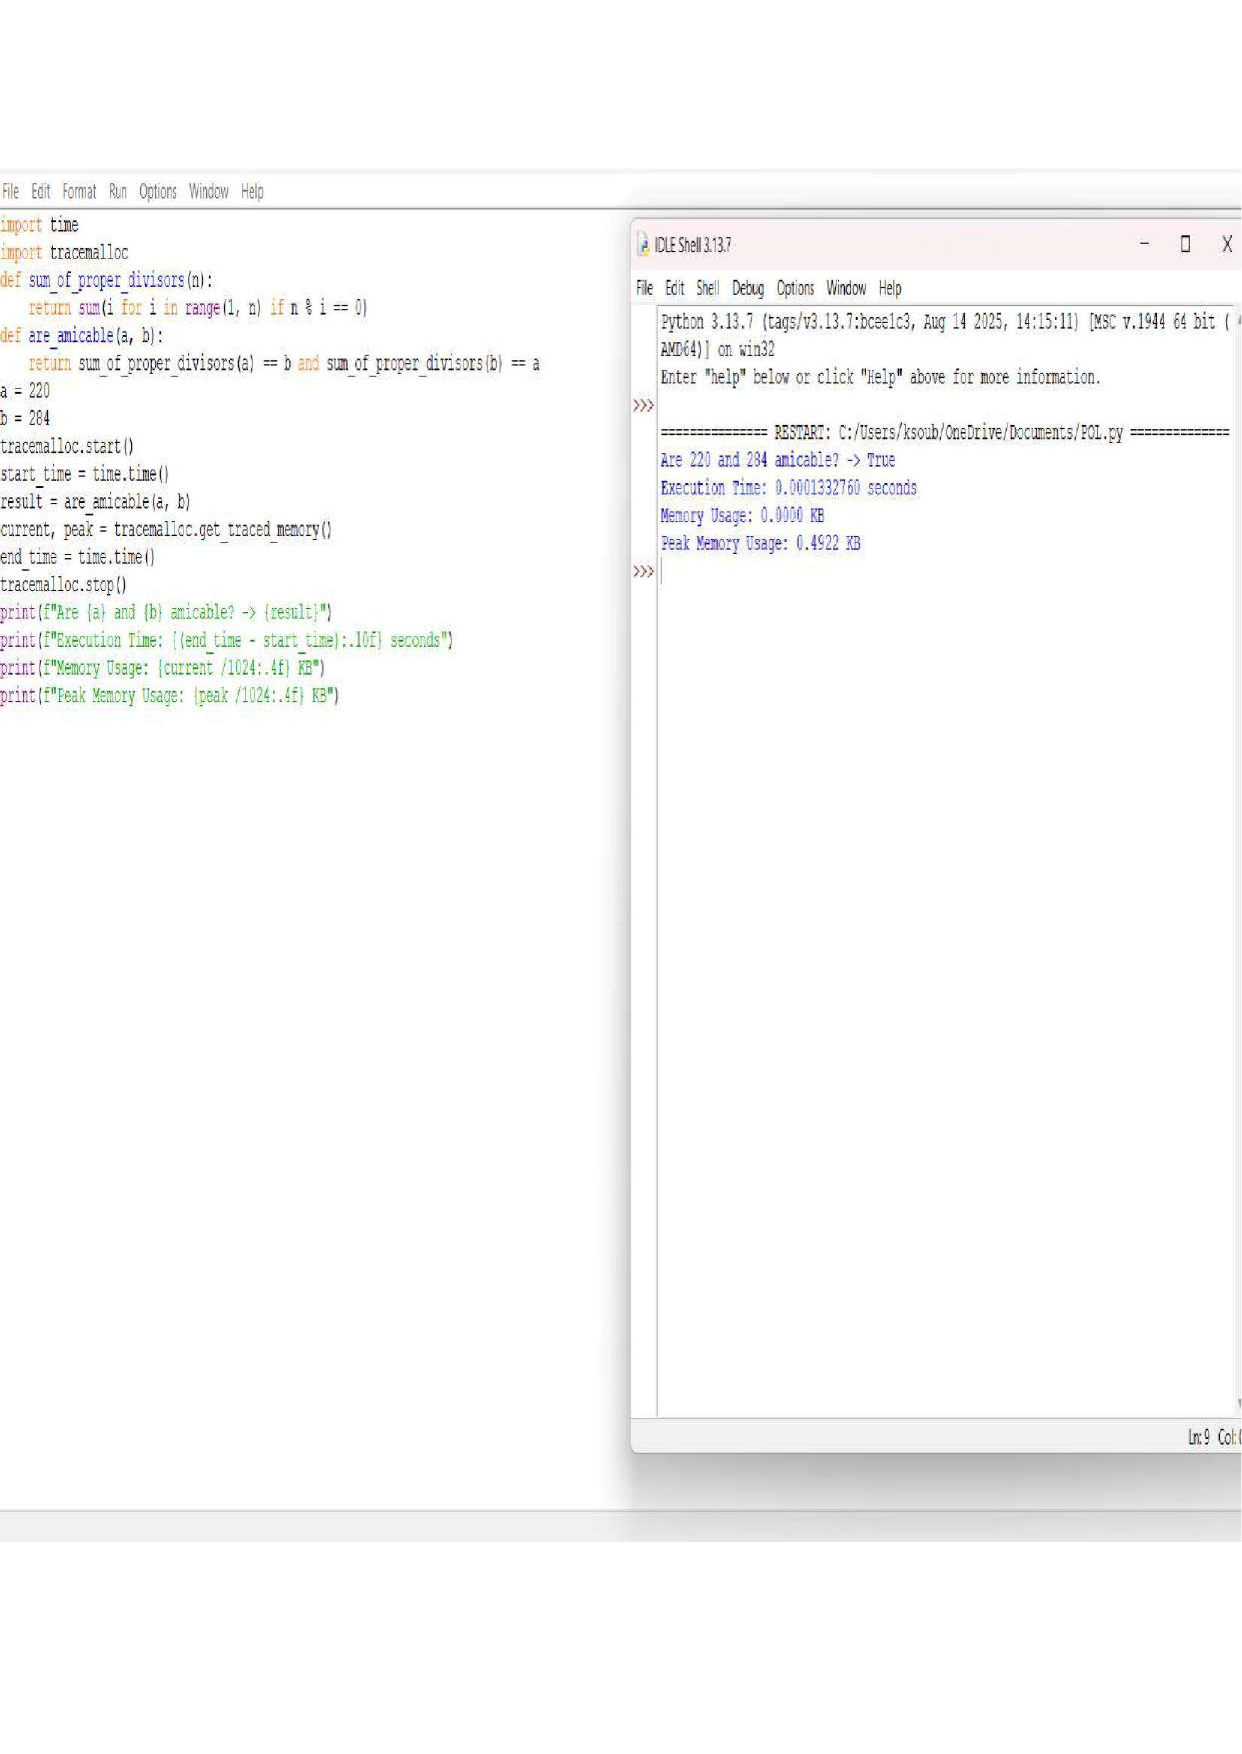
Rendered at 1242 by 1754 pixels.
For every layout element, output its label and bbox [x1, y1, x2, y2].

picture [0, 168, 1242, 1542]
